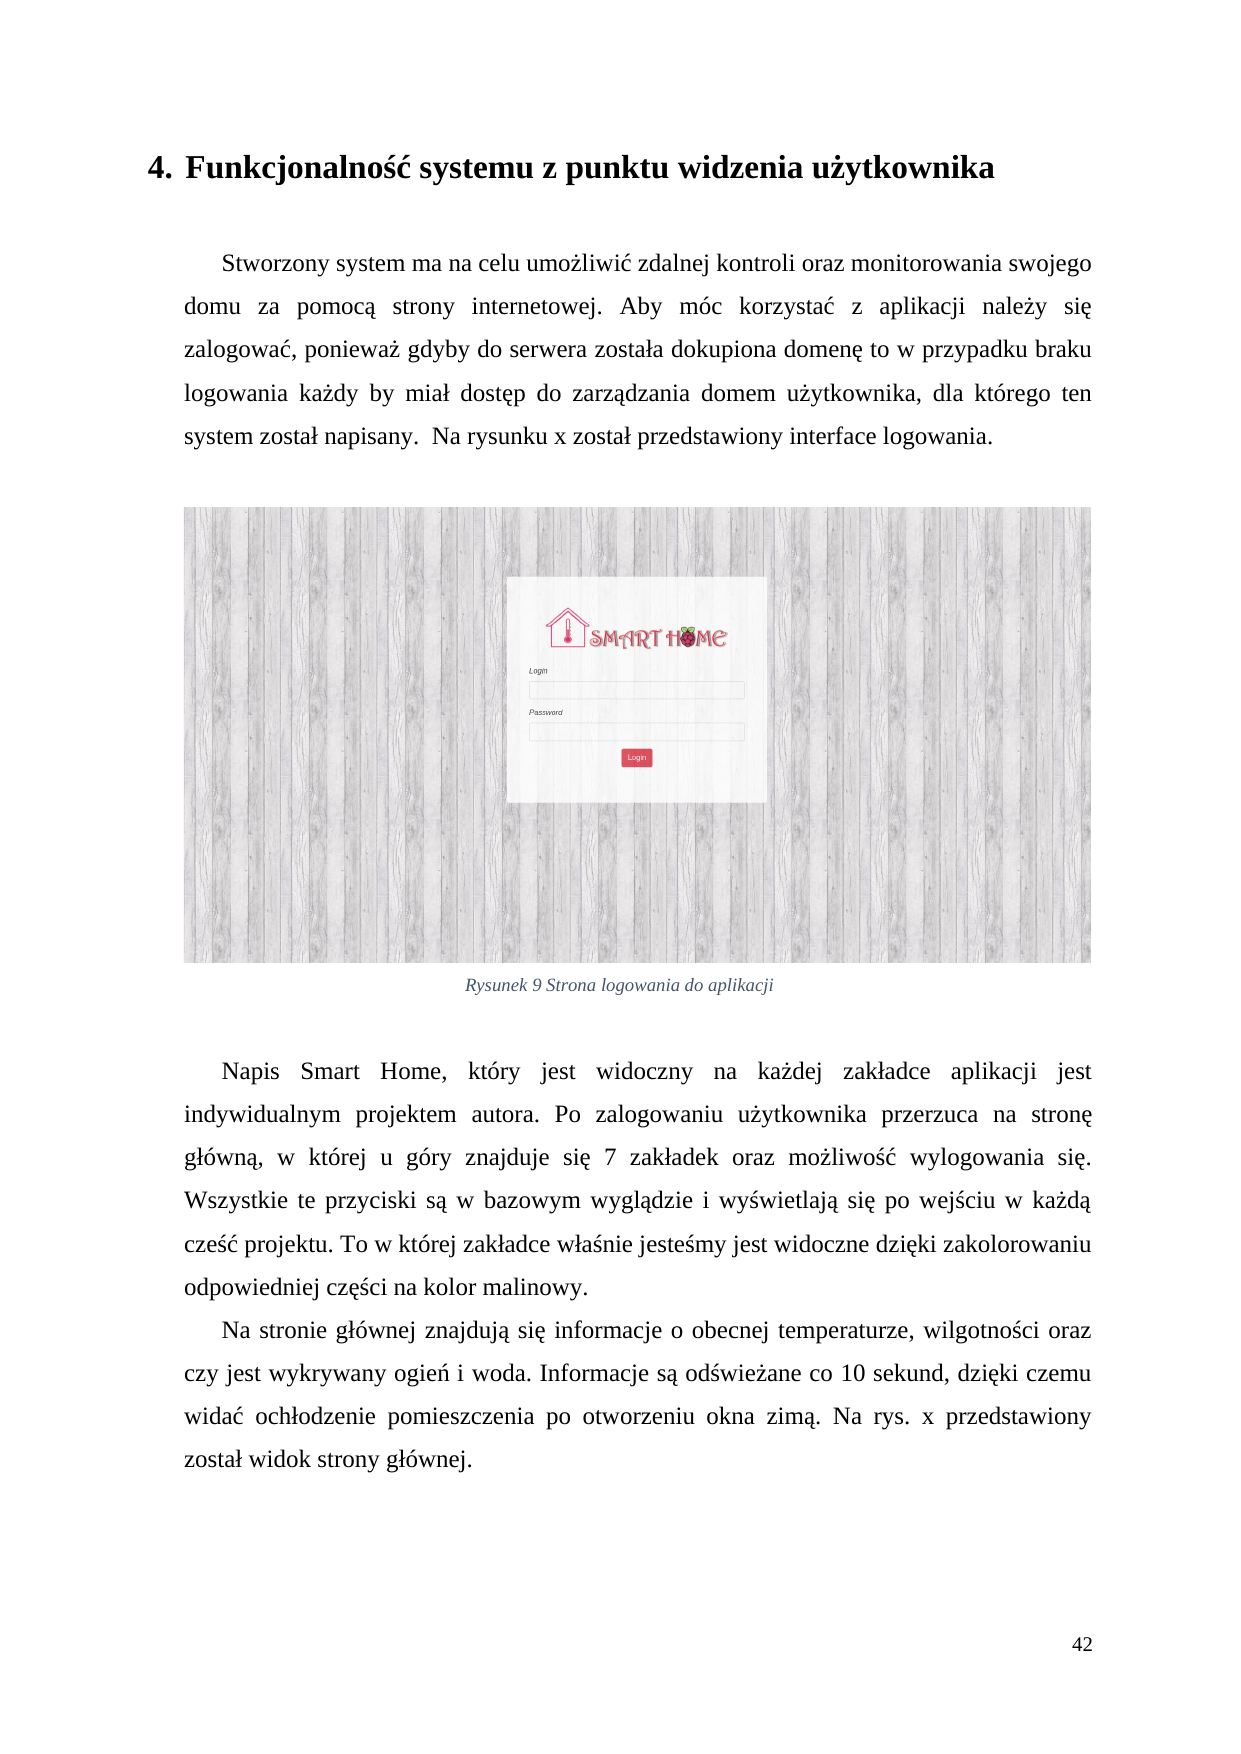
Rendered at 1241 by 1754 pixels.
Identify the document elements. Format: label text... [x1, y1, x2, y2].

text Stworzony system ma na celu umożliwić zdalnej kontroli oraz monitorowania swojego domu za pomocą strony internetowej. Aby móc korzystać z aplikacji należy się zalogować, ponieważ gdyby do serwera została dokupiona domenę to w przypadku braku logowania każdy by miał dostęp do zarządzania domem użytkownika, dla którego ten system został napisany. Na rysunku x został przedstawiony interface logowania. [184, 248, 1093, 449]
text Rysunek 4.1. Strona logowania do aplikacji [148, 974, 1093, 996]
list Funkcjonalność systemu z punktu widzenia użytkownika [148, 148, 1093, 186]
text Napis Smart Home, który jest widoczny na każdej zakładce aplikacji jest indywidualnym projektem autora. Po zalogowaniu użytkownika przerzuca na stronę główną, w której u góry znajduje się 7 zakładek oraz możliwość wylogowania się. Wszystkie te przyciski są w bazowym wyglądzie i wyświetlają się po wejściu w każdą cześć projektu. To w której zakładce właśnie jesteśmy jest widoczne dzięki zakolorowaniu odpowiedniej części na kolor malinowy. [184, 1056, 1093, 1301]
picture [183, 507, 1091, 963]
text Na stronie głównej znajdują się informacje o obecnej temperaturze, wilgotności oraz czy jest wykrywany ogień i woda. Informacje są odświeżane co 10 sekund, dzięki czemu widać ochłodzenie pomieszczenia po otworzeniu okna zimą. Na rys. x przedstawiony został widok strony głównej. [184, 1315, 1093, 1473]
